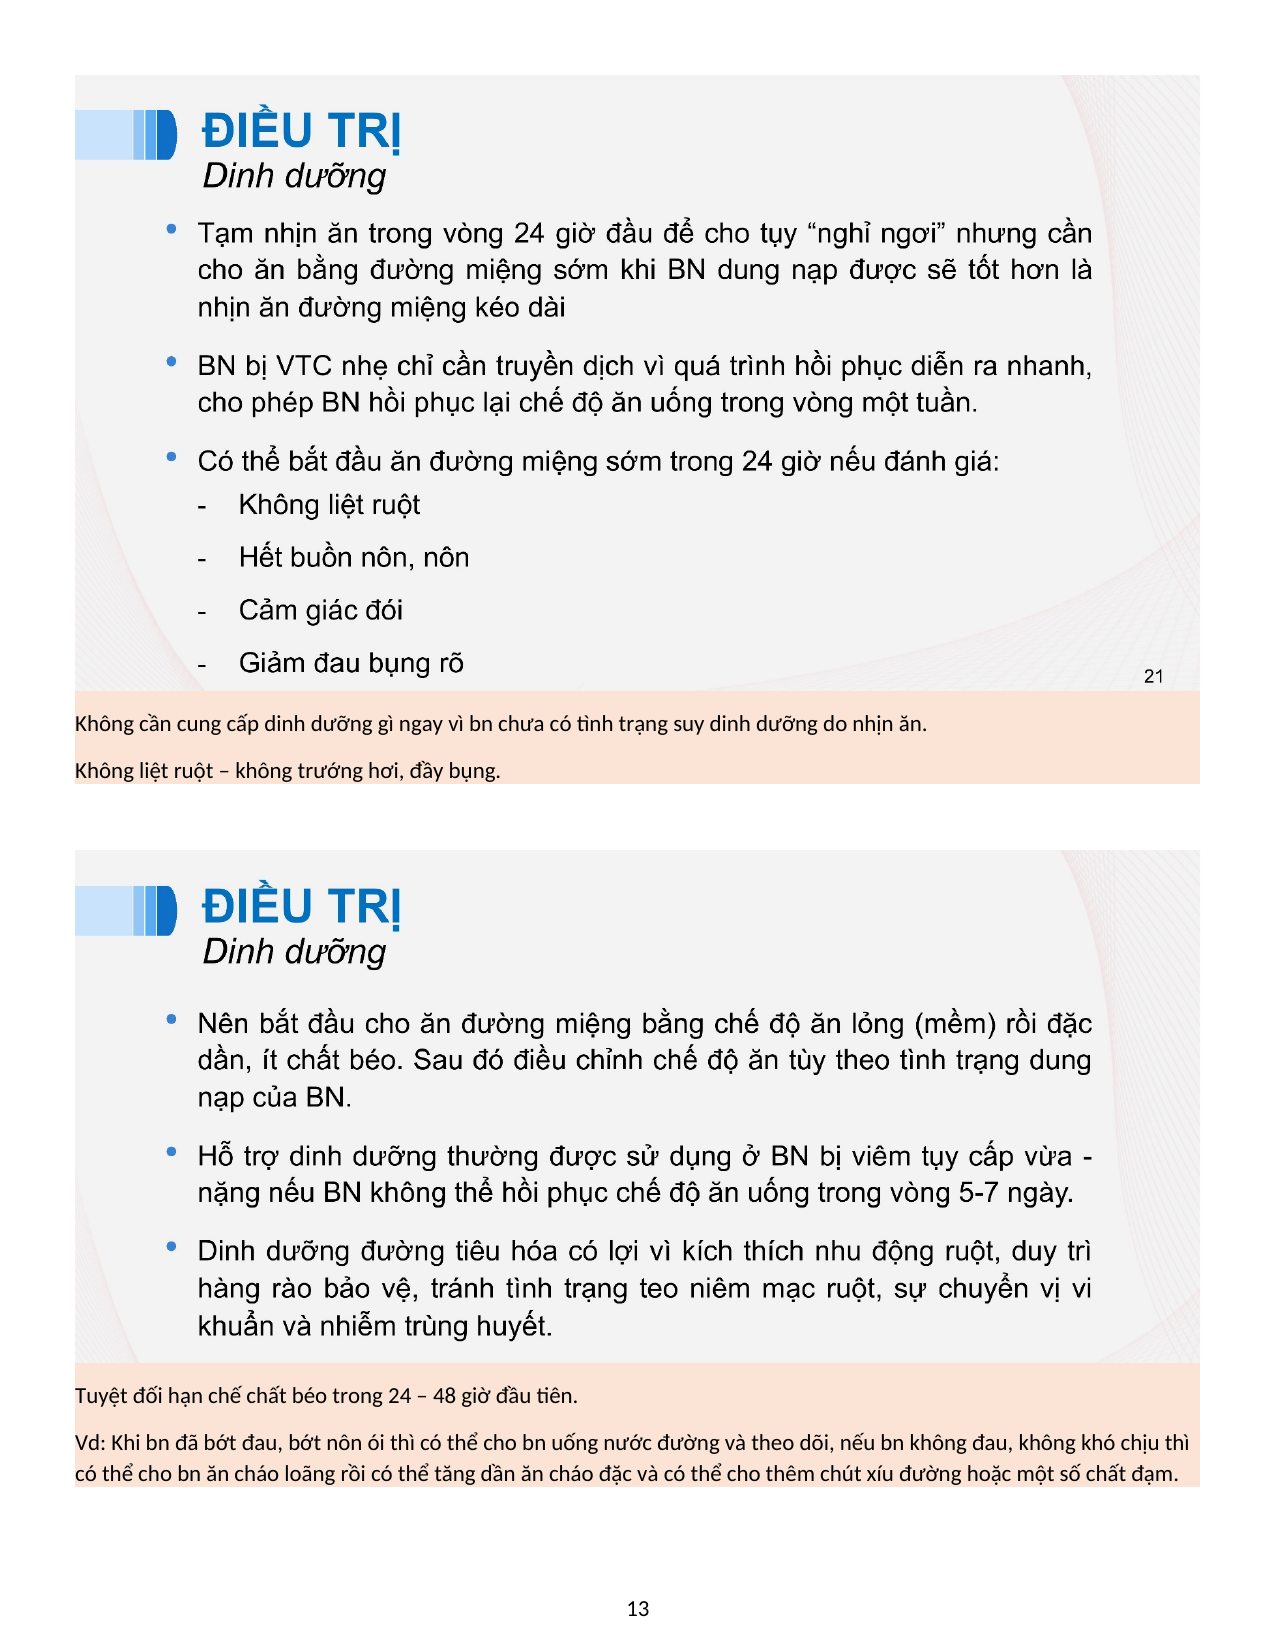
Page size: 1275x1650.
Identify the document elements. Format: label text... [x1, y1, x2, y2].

picture [75, 75, 1200, 691]
text Không cần cung cấp dinh dưỡng gì ngay vì bn chưa có tình trạng suy dinh dưỡng do nhịn ăn. [75, 709, 1200, 737]
text Không liệt ruột – không trướng hơi, đầy bụng. [75, 756, 1200, 784]
text Vd: Khi bn đã bớt đau, bớt nôn ói thì có thể cho bn uống nước đường và theo dõi, nếu bn không đau, không khó chịu thì có thể cho bn ăn cháo loãng rồi có thể tăng dần ăn cháo đặc và có thể cho thêm chút xíu đường hoặc một số chất đạm. [75, 1428, 1200, 1487]
picture [75, 850, 1200, 1363]
text Tuyệt đối hạn chế chất béo trong 24 – 48 giờ đầu tiên. [75, 1382, 1200, 1409]
